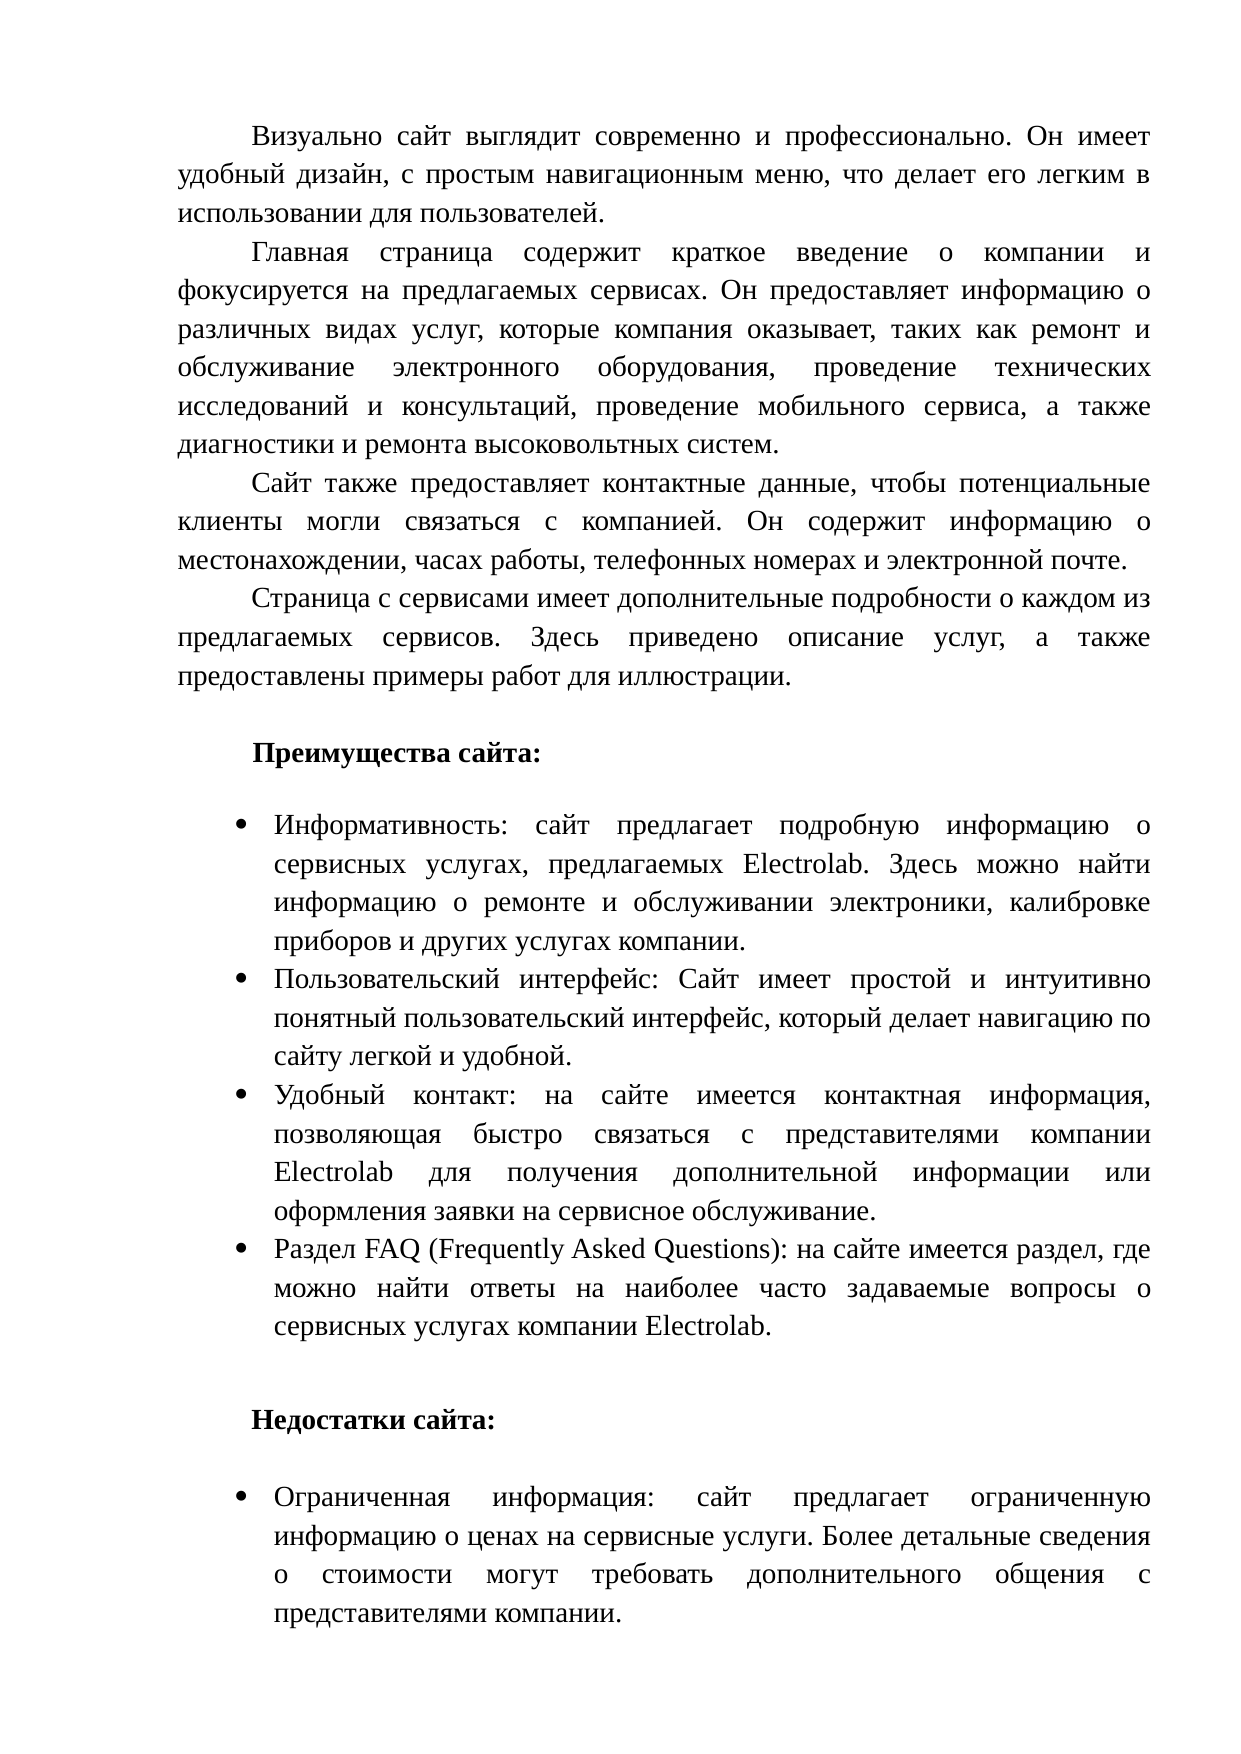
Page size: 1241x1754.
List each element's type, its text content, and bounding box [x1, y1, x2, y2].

list Информативность: сайт предлагает подробную информацию о сервисных услугах, предлагаемых Electrolab. Здесь можно найти информацию о ремонте и обслуживании электроники, калибровке приборов и других услугах компании. [236, 807, 1152, 956]
list Удобный контакт: на сайте имеется контактная информация, позволяющая быстро связаться с представителями компании Electrolab для получения дополнительной информации или оформления заявки на сервисное обслуживание. [236, 1077, 1152, 1226]
list Раздел FAQ (Frequently Asked Questions): на сайте имеется раздел, где можно найти ответы на наиболее часто задаваемые вопросы о сервисных услугах компании Electrolab. [236, 1231, 1152, 1342]
list Страница с сервисами имеет дополнительные подробности о каждом из предлагаемых сервисов. Здесь приведено описание услуг, а также предоставлены примеры работ для иллюстрации. [177, 581, 1152, 691]
list Визуально сайт выглядит современно и профессионально. Он имеет удобный дизайн, с простым навигационным меню, что делает его легким в использовании для пользователей. [177, 118, 1152, 229]
text Недостатки сайта: [251, 1402, 1152, 1436]
list Преимущества сайта: [252, 735, 1152, 768]
list Сайт также предоставляет контактные данные, чтобы потенциальные клиенты могли связаться с компанией. Он содержит информацию о местонахождении, часах работы, телефонных номерах и электронной почте. [177, 465, 1152, 576]
list Ограниченная информация: сайт предлагает ограниченную информацию о ценах на сервисные услуги. Более детальные сведения о стоимости могут требовать дополнительного общения с представителями компании. [236, 1479, 1152, 1629]
list Пользовательский интерфейс: Сайт имеет простой и интуитивно понятный пользовательский интерфейс, который делает навигацию по сайту легкой и удобной. [236, 961, 1152, 1072]
list Главная страница содержит краткое введение о компании и фокусируется на предлагаемых сервисах. Он предоставляет информацию о различных видах услуг, которые компания оказывает, таких как ремонт и обслуживание электронного оборудования, проведение технических исследований и консультаций, проведение мобильного сервиса, а также диагностики и ремонта высоковольтных систем. [177, 234, 1152, 460]
